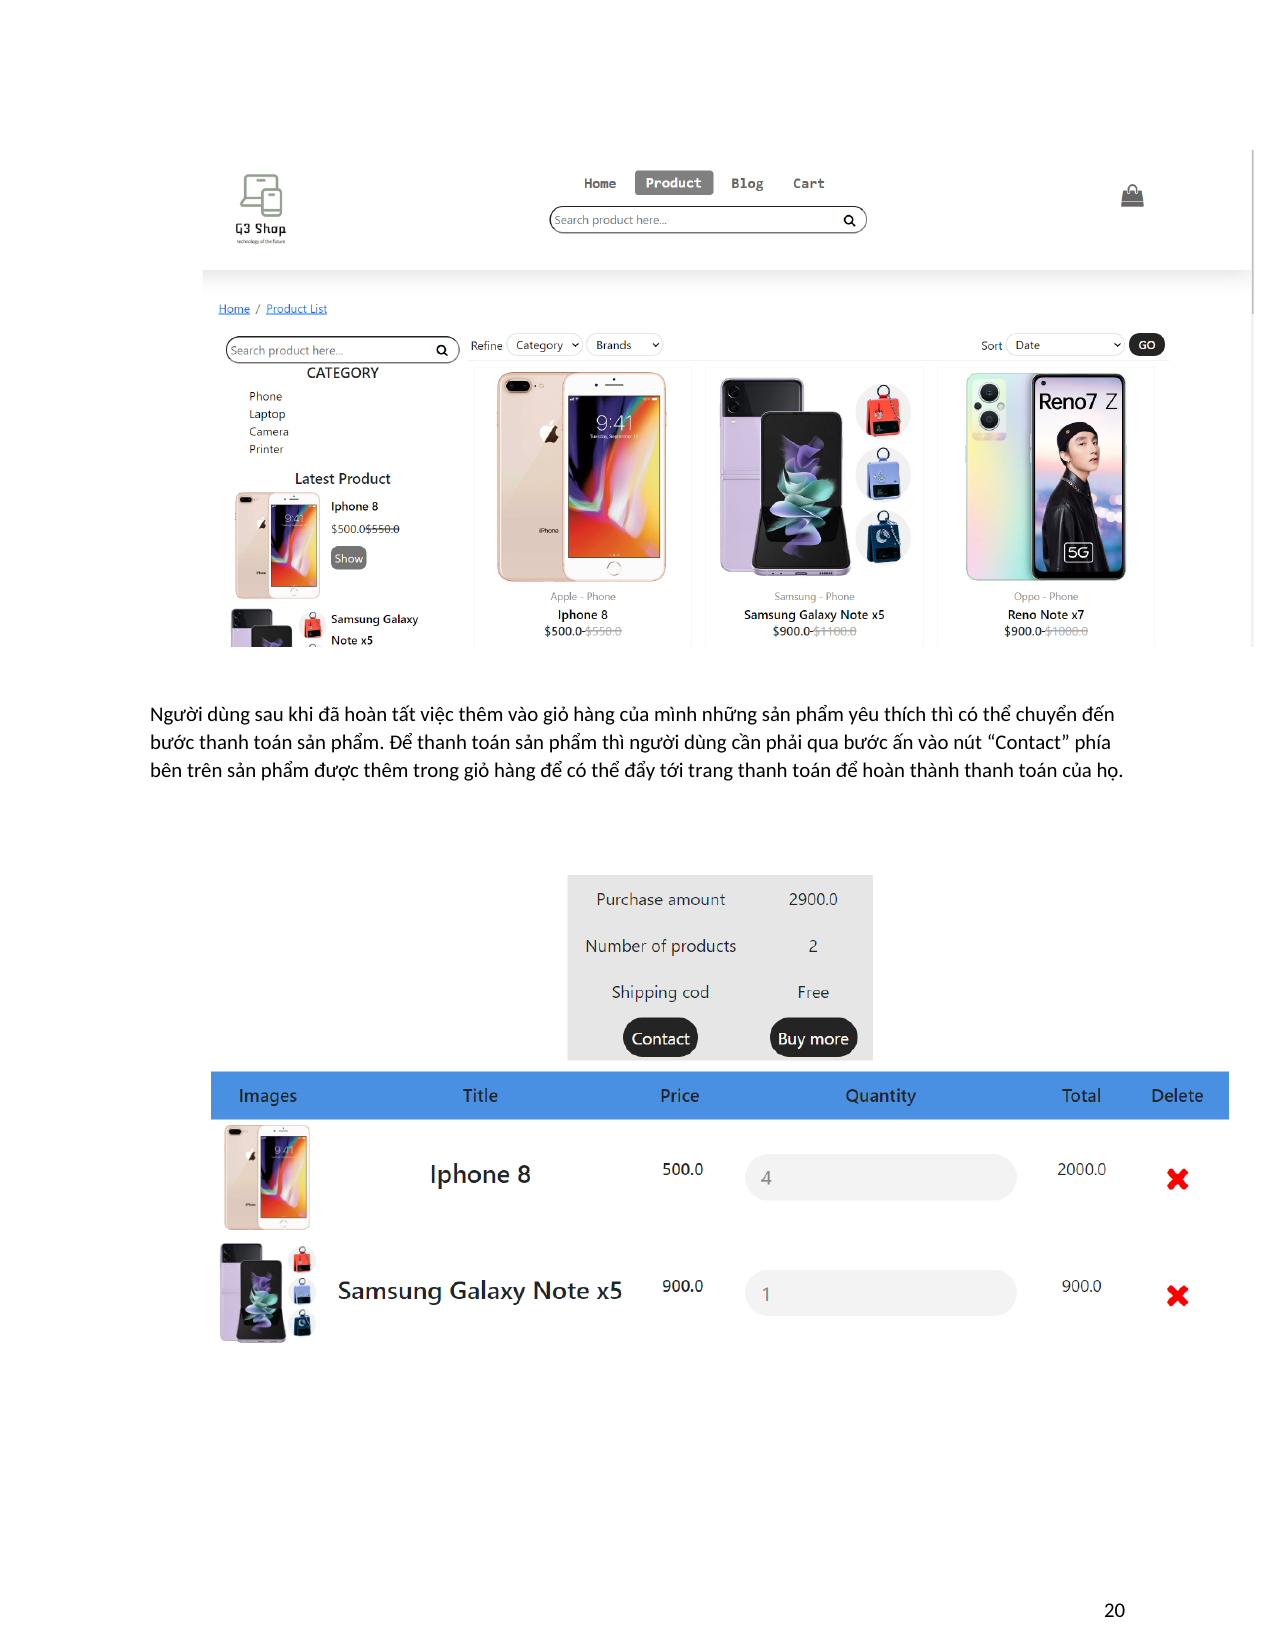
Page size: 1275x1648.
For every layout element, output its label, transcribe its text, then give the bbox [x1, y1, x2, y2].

picture [202, 866, 1260, 1352]
picture [202, 150, 1254, 647]
text Người dùng sau khi đã hoàn tất việc thêm vào giỏ hàng của mình những sản phẩm yêu thích thì có thể chuyển đến bước thanh toán sản phẩm. Để thanh toán sản phẩm thì người dùng cần phải qua bước ấn vào nút “Contact” phía bên trên sản phẩm được thêm trong giỏ hàng để có thể đẩy tới trang thanh toán để hoàn thành thanh toán của họ. [150, 702, 1125, 811]
